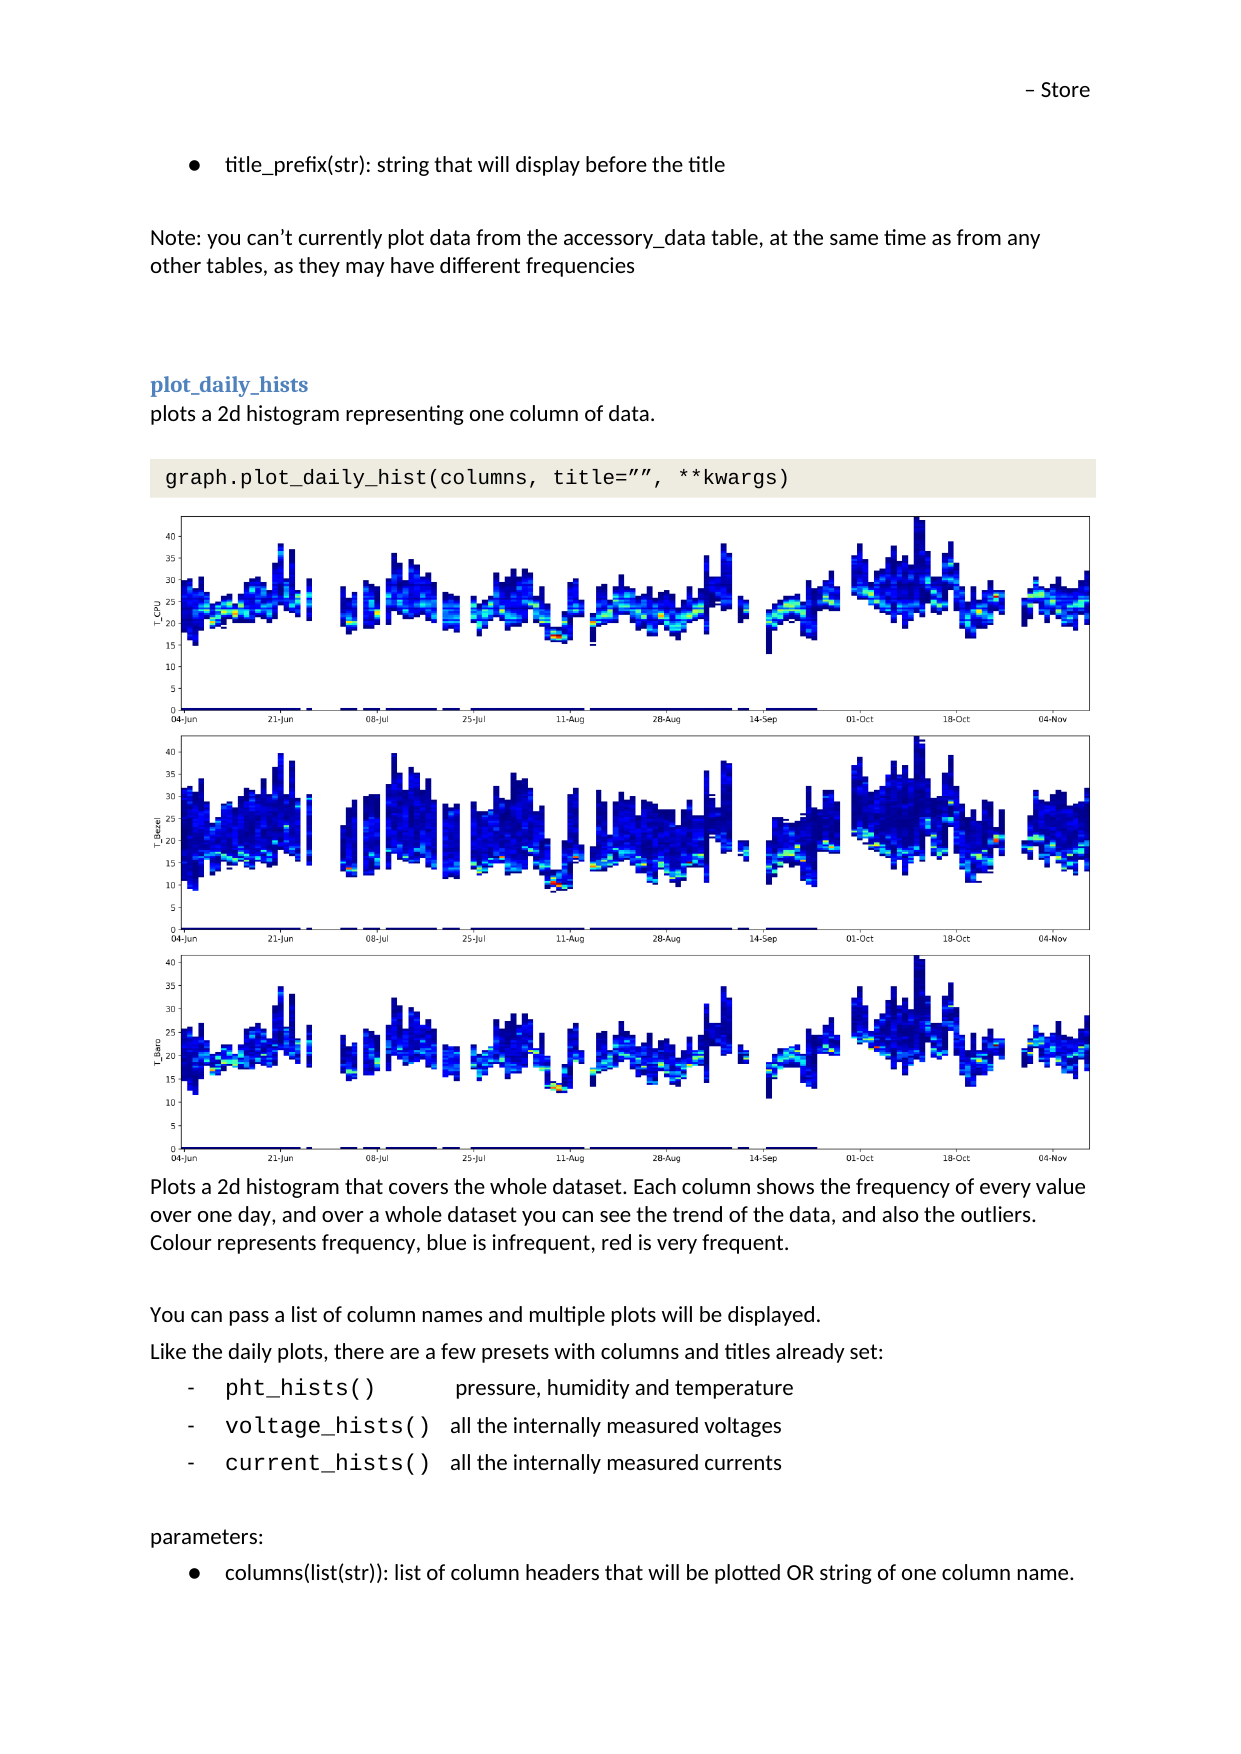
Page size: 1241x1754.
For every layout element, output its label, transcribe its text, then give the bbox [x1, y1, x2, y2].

list voltage_hists() all the internally measured voltages [187, 1411, 1090, 1440]
list pht_hists() pressure, humidity and temperature [187, 1373, 1090, 1402]
text Like the daily plots, there are a few presets with columns and titles already set: [150, 1337, 1090, 1365]
text parameters: [150, 1522, 1090, 1550]
list current_hists() all the internally measured currents [187, 1448, 1090, 1477]
subtitle plot_daily_hists [150, 372, 1090, 399]
text plots a 2d histogram representing one column of data. [150, 399, 1090, 427]
text Note: you can’t currently plot data from the accessory_data table, at the same time as from any other tables, as they may have different frequencies [150, 223, 1090, 279]
text Plots a 2d histogram that covers the whole dataset. Each column shows the frequency of every value over one day, and over a whole dataset you can see the trend of the data, and also the outliers. Colour represents frequency, blue is infrequent, red is very frequent. [150, 1172, 1090, 1256]
text You can pass a list of column names and multiple plots will be displayed. [150, 1301, 1090, 1329]
list columns(list(str)): list of column headers that will be plotted OR string of one column name. [187, 1558, 1090, 1587]
list title_prefix(str): string that will display before the title [187, 150, 1090, 178]
picture [150, 513, 1091, 1164]
